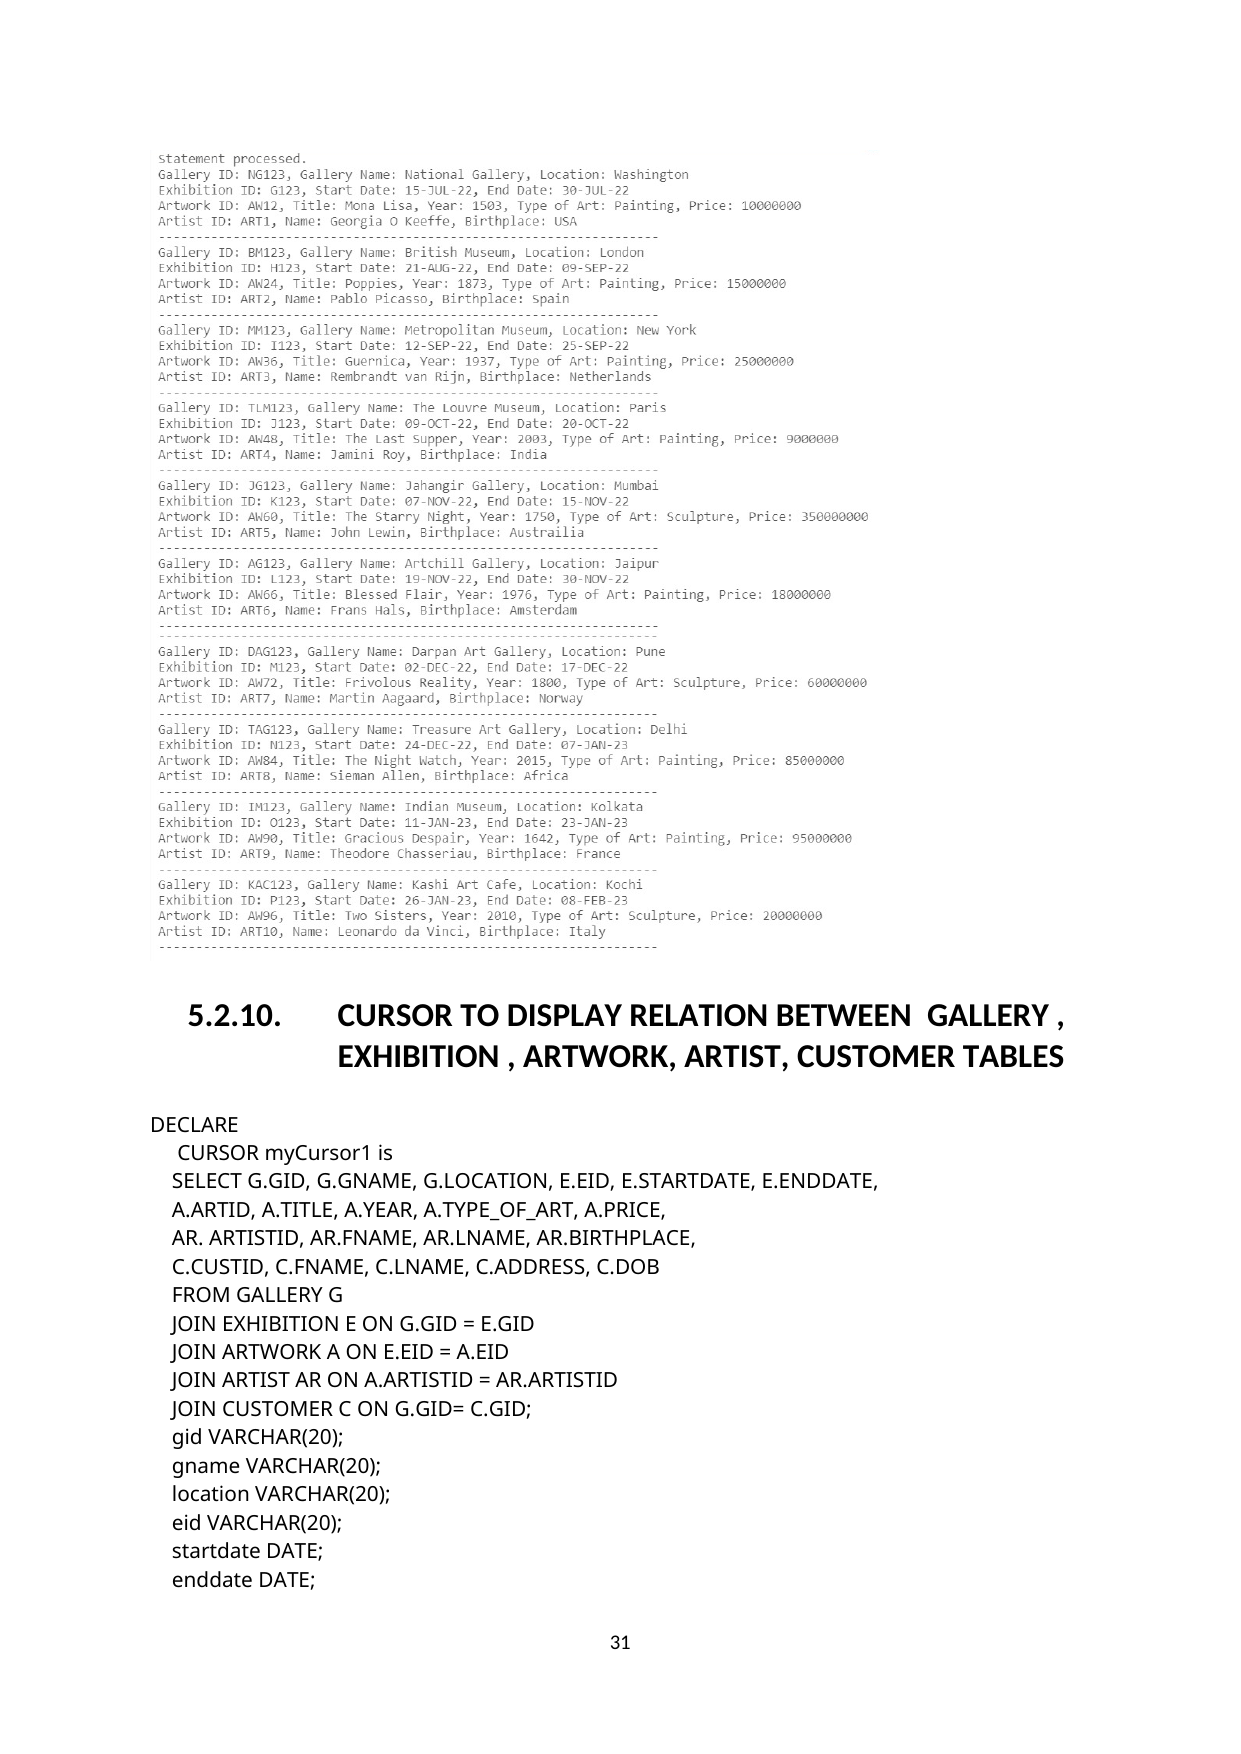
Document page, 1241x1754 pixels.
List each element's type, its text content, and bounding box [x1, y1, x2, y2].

text CURSOR myCursor1 is [150, 1138, 1090, 1167]
picture [150, 150, 887, 961]
text location VARCHAR(20); [150, 1479, 1090, 1508]
text JOIN CUSTOMER C ON G.GID= C.GID; [150, 1394, 1090, 1422]
text gname VARCHAR(20); [150, 1451, 1090, 1479]
text SELECT G.GID, G.GNAME, G.LOCATION, E.EID, E.STARTDATE, E.ENDDATE, [150, 1167, 1090, 1195]
list CURSOR TO DISPLAY RELATION BETWEEN GALLERY , EXHIBITION , ARTWORK, ARTIST, CUSTOMER TABLES [187, 994, 1090, 1076]
text JOIN ARTIST AR ON A.ARTISTID = AR.ARTISTID [150, 1366, 1090, 1394]
text eid VARCHAR(20); [150, 1508, 1090, 1536]
text JOIN ARTWORK A ON E.EID = A.EID [150, 1337, 1090, 1366]
text startdate DATE; [150, 1536, 1090, 1565]
text JOIN EXHIBITION E ON G.GID = E.GID [150, 1309, 1090, 1337]
text AR. ARTISTID, AR.FNAME, AR.LNAME, AR.BIRTHPLACE, [150, 1223, 1090, 1252]
text C.CUSTID, C.FNAME, C.LNAME, C.ADDRESS, C.DOB [150, 1252, 1090, 1280]
text A.ARTID, A.TITLE, A.YEAR, A.TYPE_OF_ART, A.PRICE, [150, 1195, 1090, 1223]
text DECLARE [150, 1110, 1090, 1138]
text gid VARCHAR(20); [150, 1422, 1090, 1451]
text enddate DATE; [150, 1565, 1090, 1593]
text FROM GALLERY G [150, 1280, 1090, 1309]
